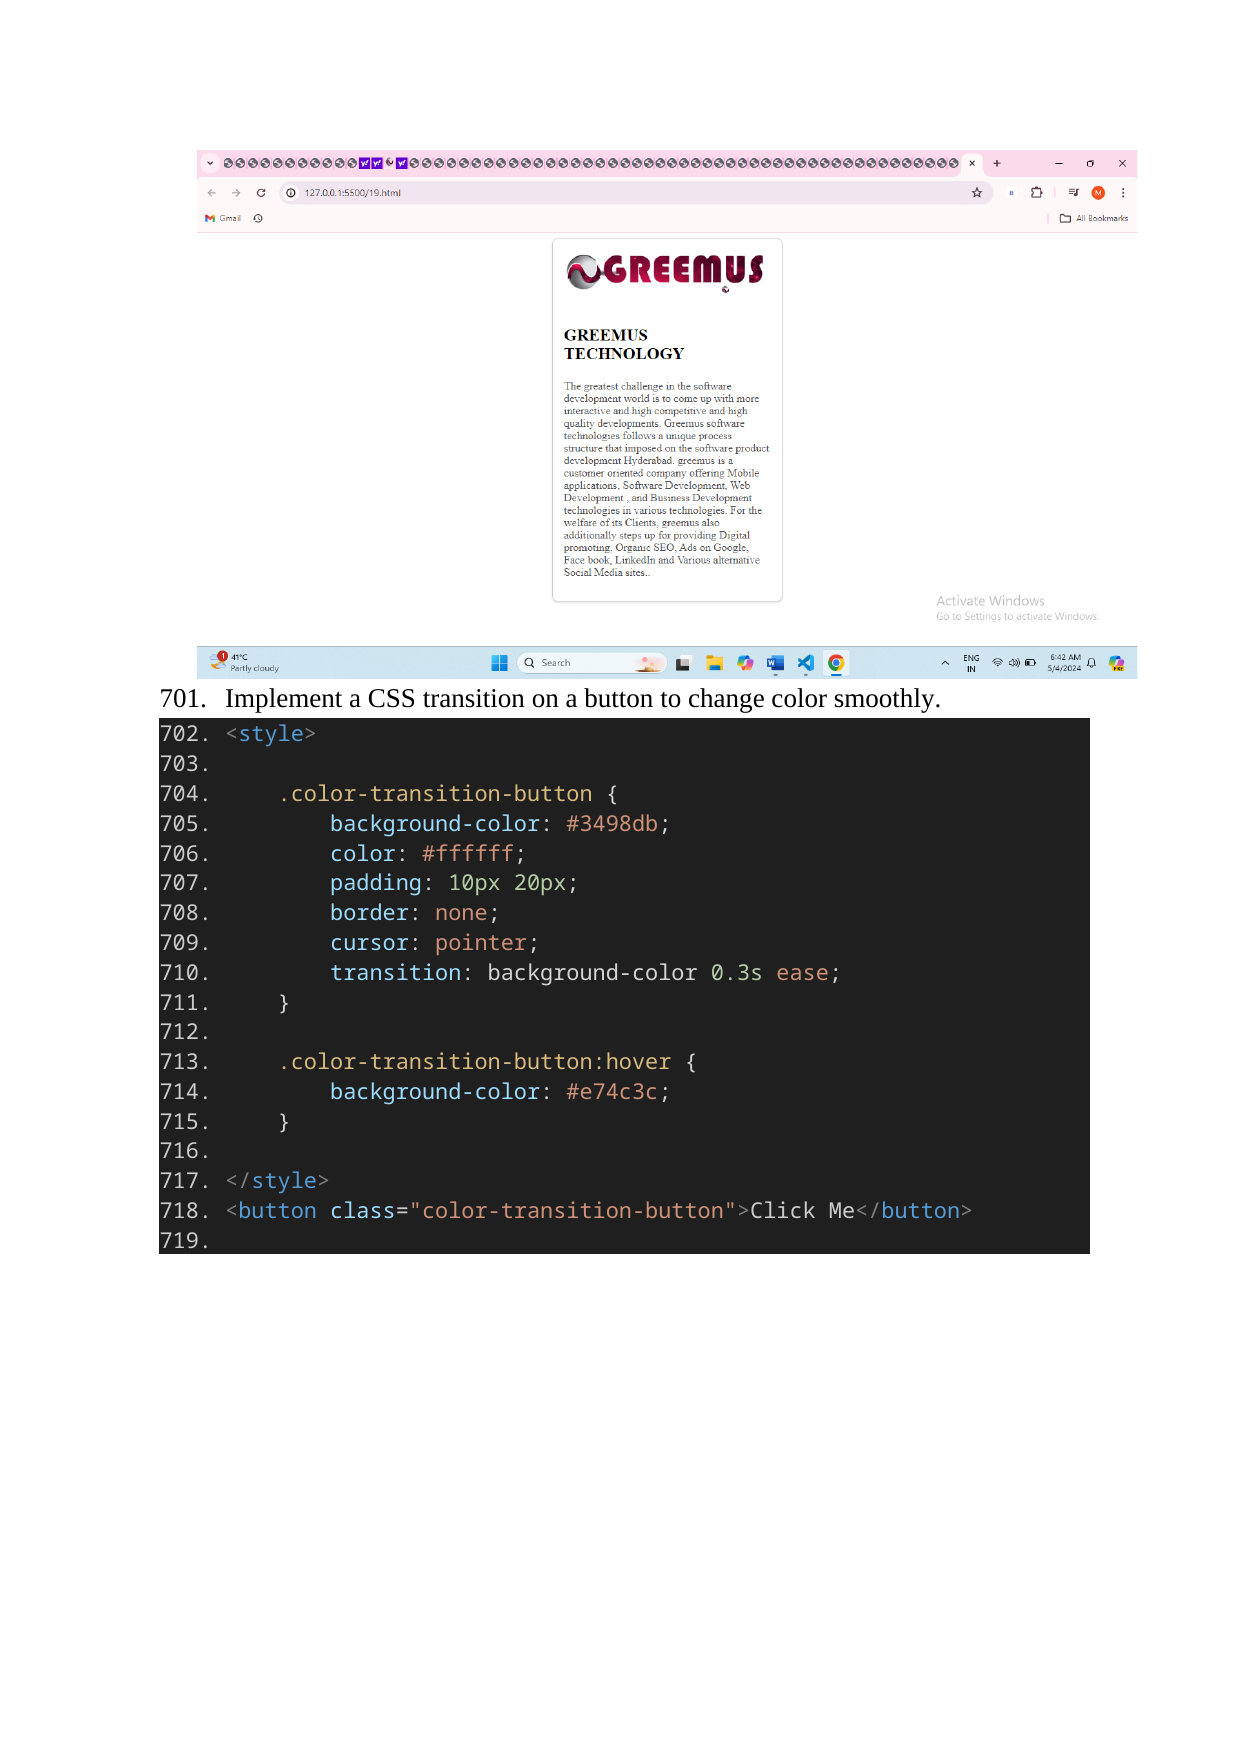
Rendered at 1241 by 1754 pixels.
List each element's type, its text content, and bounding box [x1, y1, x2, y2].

list background-color: #3498db; [159, 808, 1090, 837]
list Implement a CSS transition on a button to change color smoothly. [159, 683, 1090, 714]
list transition: background-color 0.3s ease; [159, 957, 1090, 986]
list } [159, 1106, 1090, 1135]
list <style> [159, 718, 1090, 748]
list .color-transition-button:hover { [159, 1046, 1090, 1076]
list cursor: pointer; [159, 927, 1090, 957]
list .color-transition-button { [159, 778, 1090, 808]
list padding: 10px 20px; [159, 867, 1090, 897]
list border: none; [159, 897, 1090, 927]
picture [196, 150, 1138, 679]
list <button class="color-transition-button">Click Me</button> [159, 1195, 1090, 1225]
list </style> [159, 1165, 1090, 1195]
list color: #ffffff; [159, 837, 1090, 867]
list } [159, 986, 1090, 1016]
list background-color: #e74c3c; [159, 1076, 1090, 1106]
